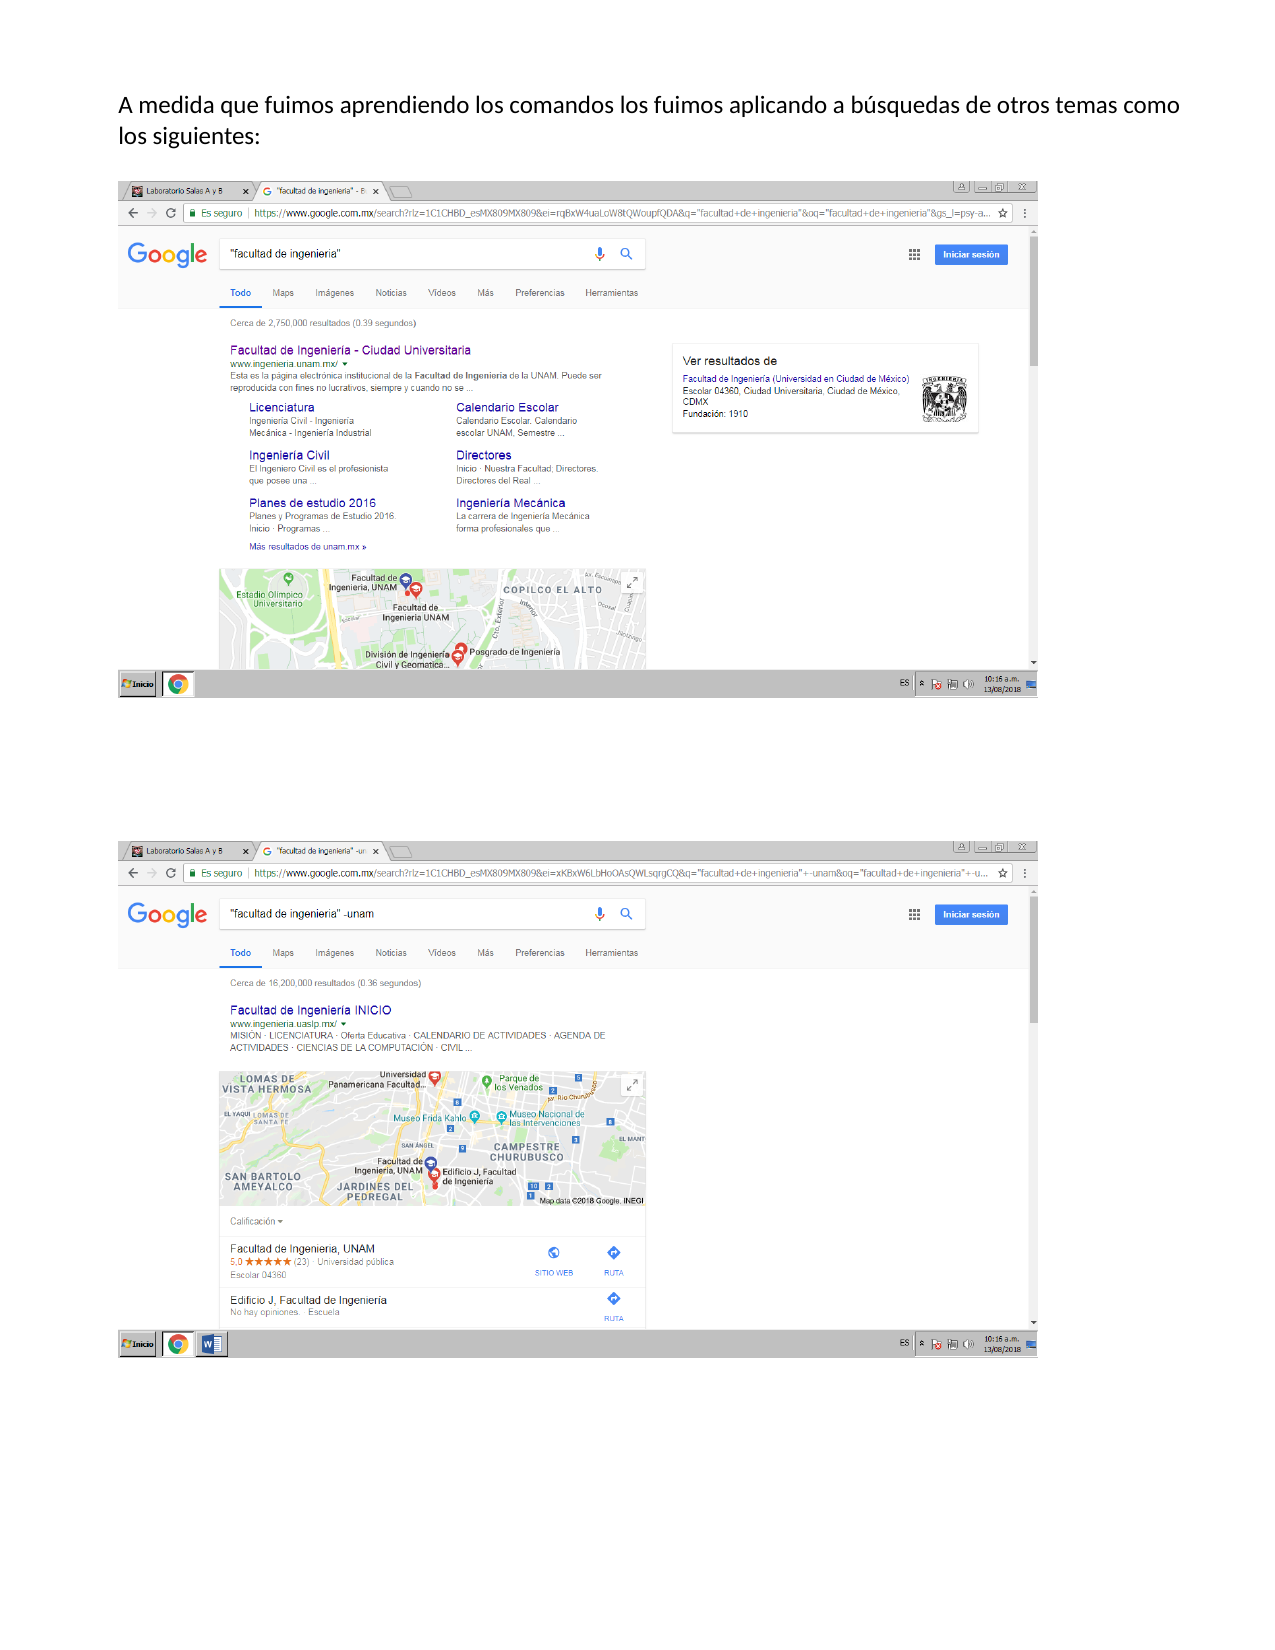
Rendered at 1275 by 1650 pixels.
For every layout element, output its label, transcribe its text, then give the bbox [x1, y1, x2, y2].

text A medida que fuimos aprendiendo los comandos los fuimos aplicando a búsquedas de otros temas como los siguientes: [118, 90, 1205, 151]
picture [118, 841, 1038, 1358]
picture [118, 181, 1038, 698]
